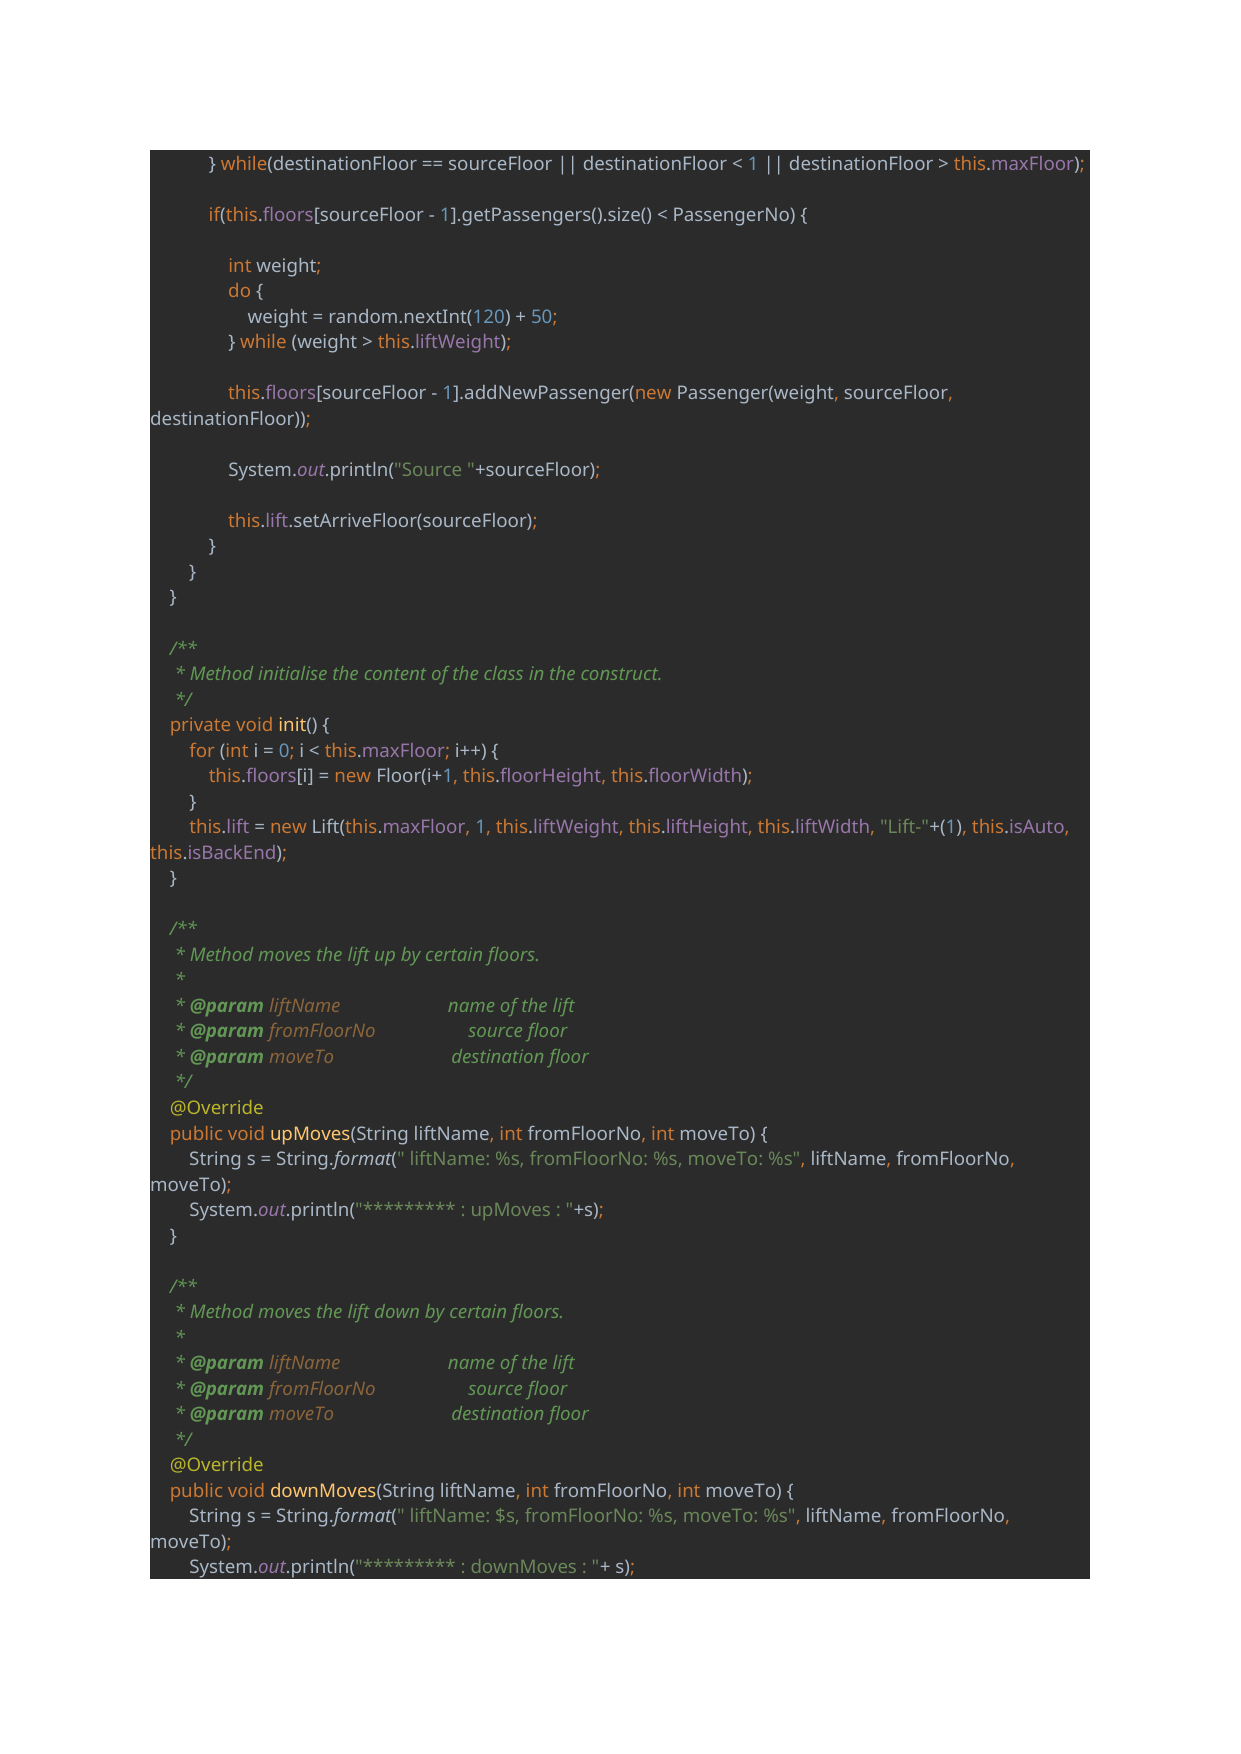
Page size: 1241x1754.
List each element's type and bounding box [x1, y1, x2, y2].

text [150, 150, 1090, 1579]
